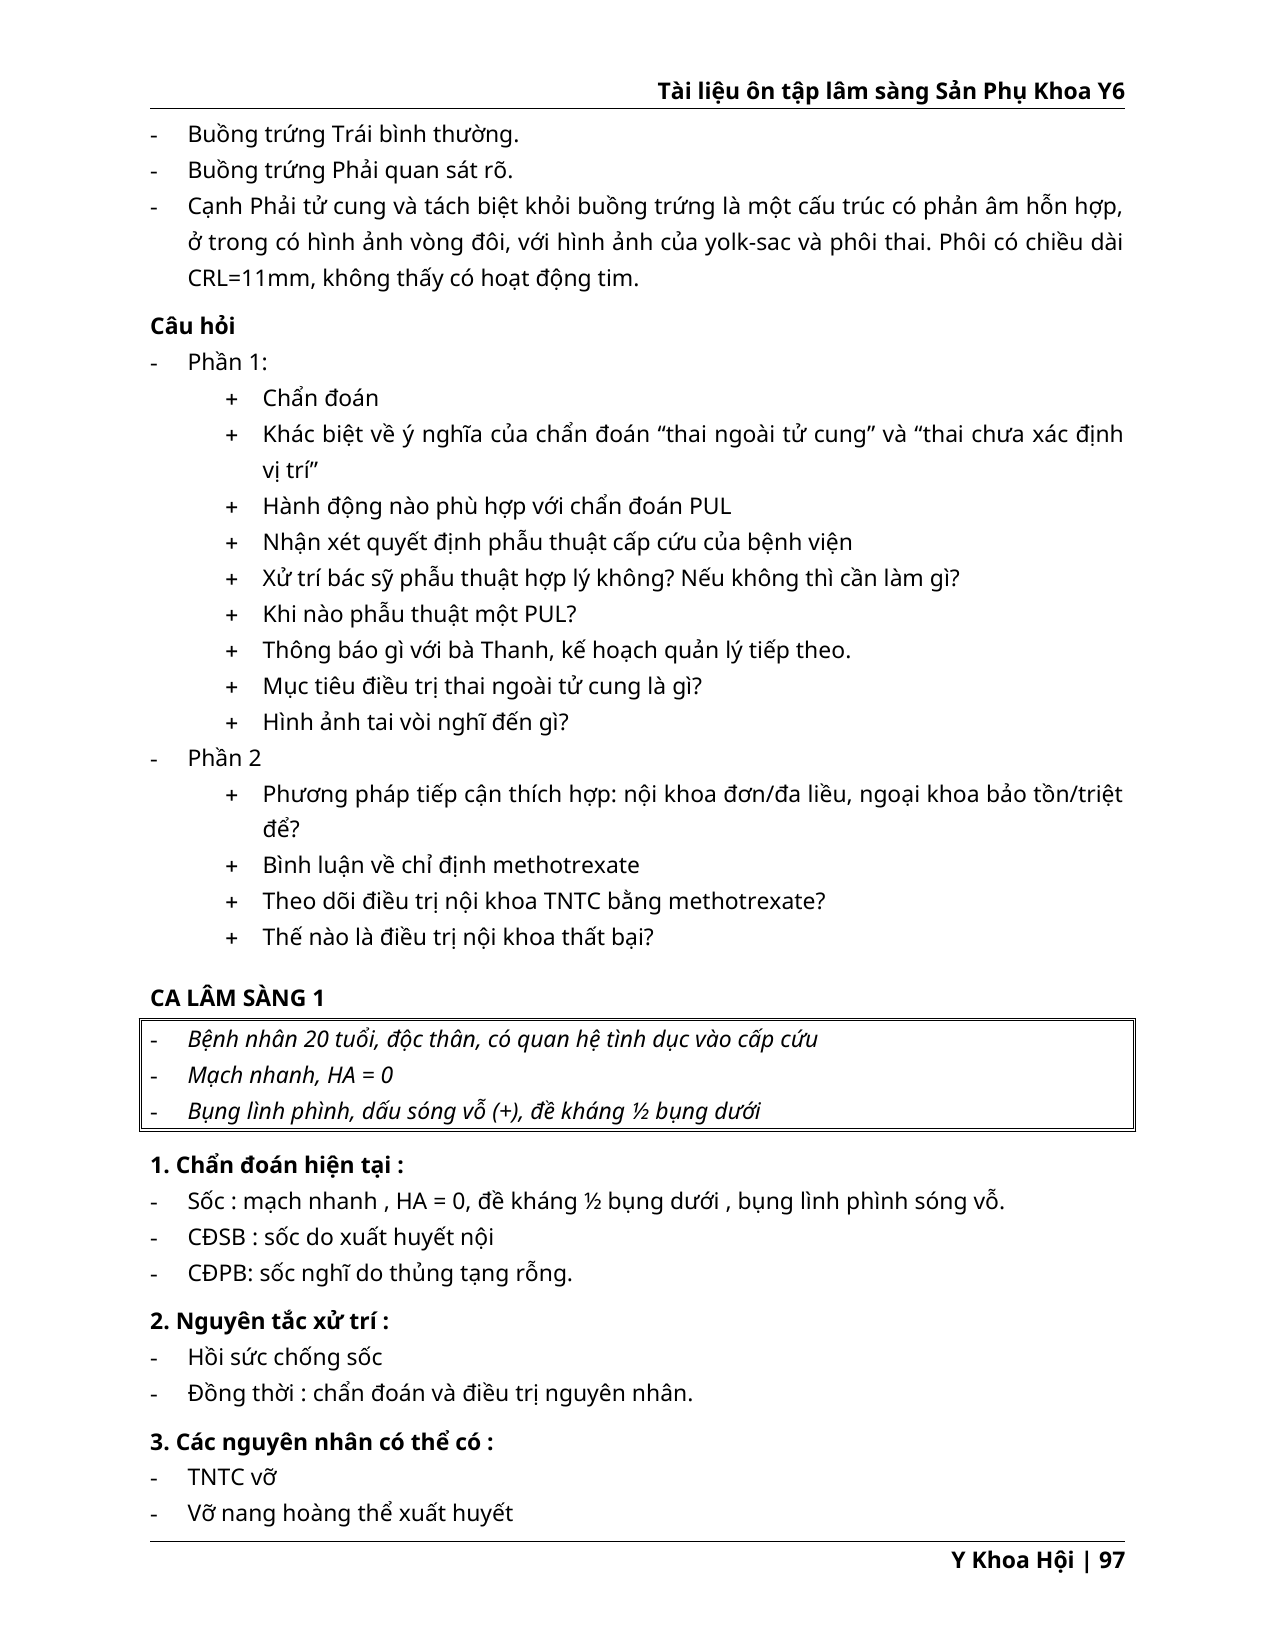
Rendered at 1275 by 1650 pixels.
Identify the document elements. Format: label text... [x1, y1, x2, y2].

text Phần 2 [150, 742, 1125, 773]
text Thông báo gì với bà Thanh, kế hoạch quản lý tiếp theo. [225, 634, 1125, 665]
text Sốc : mạch nhanh , HA = 0, đề kháng ½ bụng dưới , bụng lình phình sóng vỗ. [150, 1185, 1125, 1216]
text TNTC vỡ [150, 1461, 1125, 1493]
subtitle Câu hỏi [150, 310, 1125, 342]
text Hồi sức chống sốc [150, 1341, 1125, 1372]
text Nhận xét quyết định phẫu thuật cấp cứu của bệnh viện [225, 526, 1125, 557]
text Hình ảnh tai vòi nghĩ đến gì? [225, 706, 1125, 737]
text Đồng thời : chẩn đoán và điều trị nguyên nhân. [150, 1377, 1125, 1408]
text Khi nào phẫu thuật một PUL? [225, 598, 1125, 629]
text CĐSB : sốc do xuất huyết nội [150, 1221, 1125, 1252]
text Khác biệt về ý nghĩa của chẩn đoán “thai ngoài tử cung” và “thai chưa xác định vị trí” [225, 418, 1125, 485]
text Buồng trứng Trái bình thường. [150, 118, 1125, 149]
subtitle 2. Nguyên tắc xử trí : [150, 1305, 1125, 1336]
text Phần 1: [150, 346, 1125, 377]
text Cạnh Phải tử cung và tách biệt khỏi buồng trứng là một cấu trúc có phản âm hỗn hợp, ở trong có hình ảnh vòng đôi, với hình ảnh của yolk-sac và phôi thai. Phôi có chiều dài CRL=11mm, không thấy có hoạt động tim. [150, 190, 1125, 293]
text Chẩn đoán [225, 382, 1125, 413]
text Bụng lình phình, dấu sóng vỗ (+), đề kháng ½ bụng dưới [142, 1090, 1133, 1128]
text Bình luận về chỉ định methotrexate [225, 849, 1125, 881]
text Xử trí bác sỹ phẫu thuật hợp lý không? Nếu không thì cần làm gì? [225, 562, 1125, 593]
text Bệnh nhân 20 tuổi, độc thân, có quan hệ tình dục vào cấp cứu [142, 1021, 1133, 1054]
subtitle 1. Chẩn đoán hiện tại : [150, 1149, 1125, 1180]
text Hành động nào phù hợp với chẩn đoán PUL [225, 490, 1125, 521]
subtitle 3. Các nguyên nhân có thể có : [150, 1425, 1125, 1457]
text Mạch nhanh, HA = 0 [142, 1054, 1133, 1090]
text Buồng trứng Phải quan sát rõ. [150, 154, 1125, 185]
text CĐPB: sốc nghĩ do thủng tạng rỗng. [150, 1257, 1125, 1288]
text Thế nào là điều trị nội khoa thất bại? [225, 921, 1125, 952]
text Vỡ nang hoàng thể xuất huyết [150, 1497, 1125, 1528]
text Mục tiêu điều trị thai ngoài tử cung là gì? [225, 670, 1125, 701]
text Theo dõi điều trị nội khoa TNTC bằng methotrexate? [225, 885, 1125, 917]
subtitle ca lâm sàng 1 [150, 982, 1125, 1013]
text Phương pháp tiếp cận thích hợp: nội khoa đơn/đa liều, ngoại khoa bảo tồn/triệt để? [225, 777, 1125, 845]
